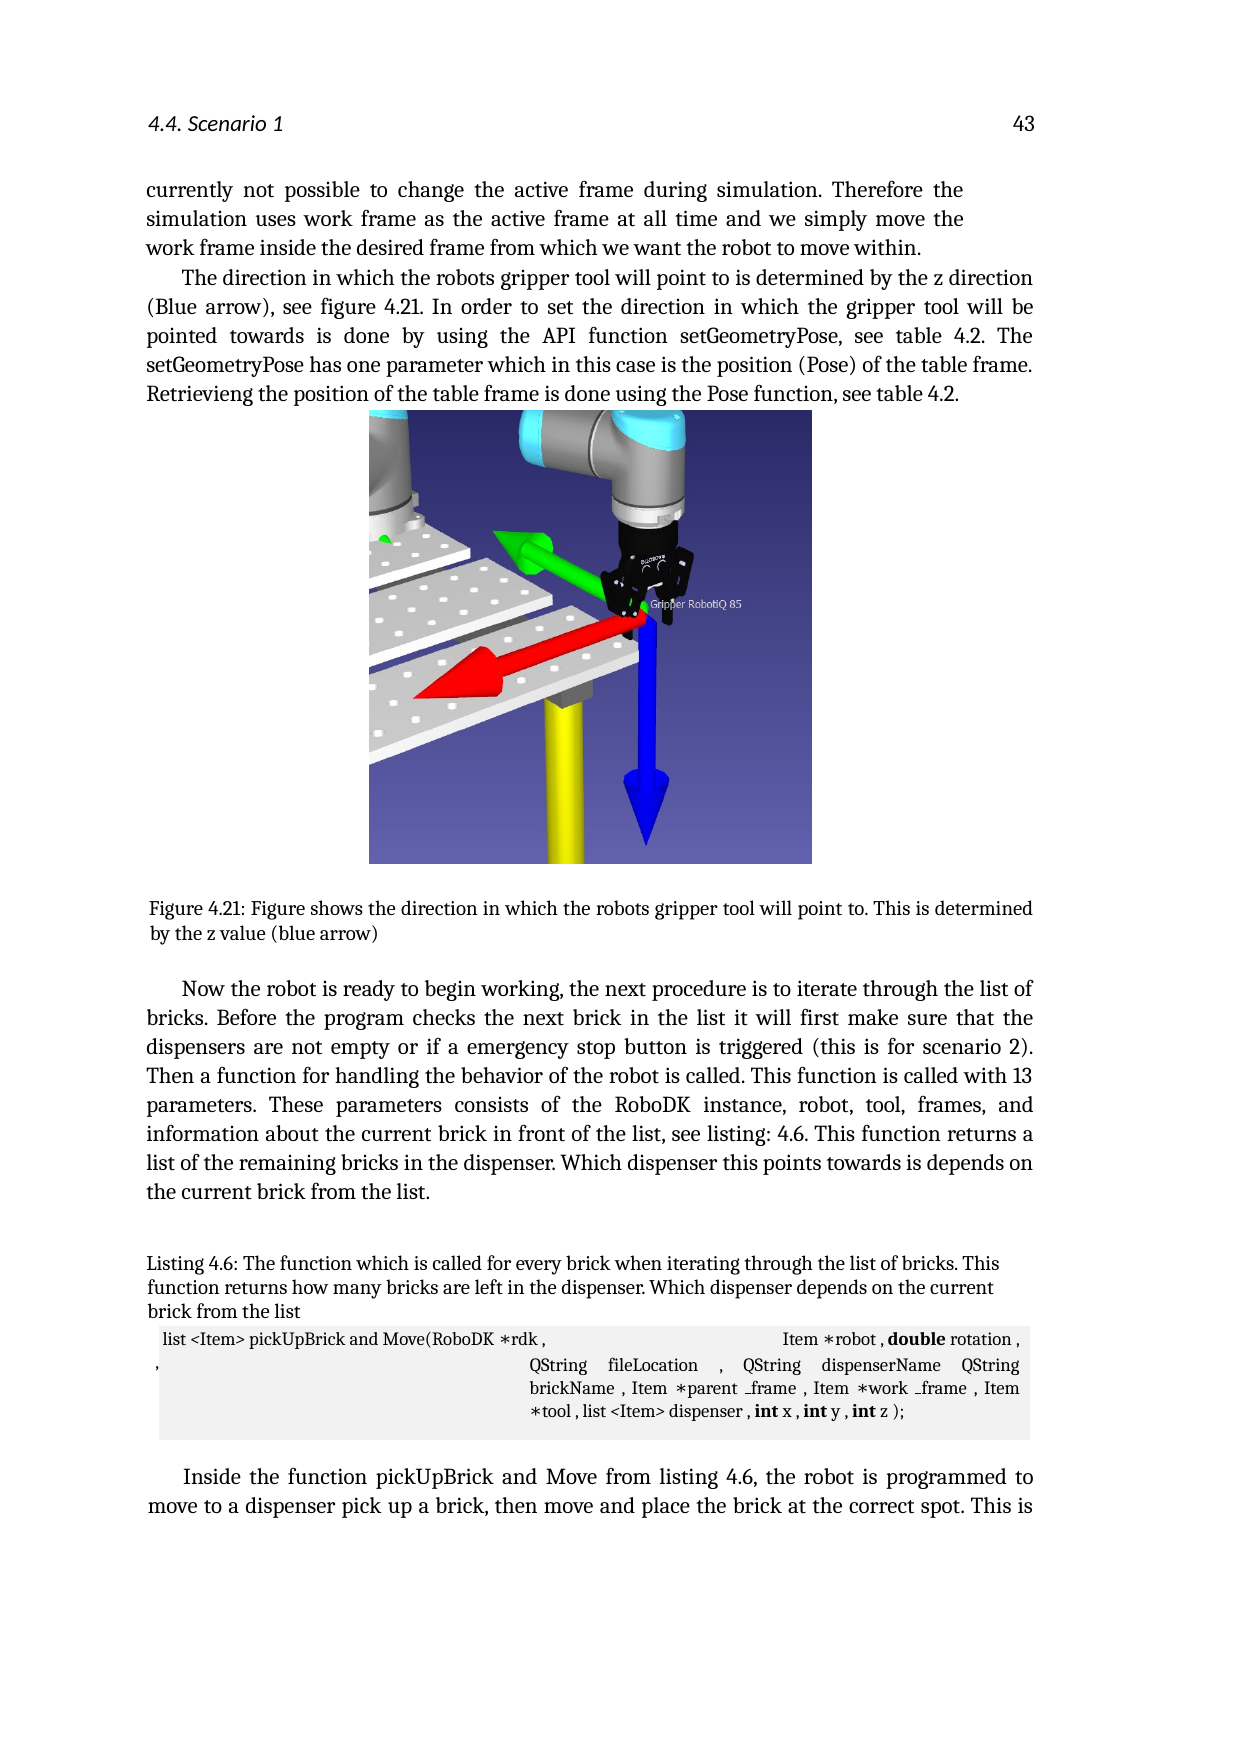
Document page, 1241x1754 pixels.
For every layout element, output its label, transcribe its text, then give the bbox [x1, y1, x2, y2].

picture [369, 410, 812, 864]
text Now the robot is ready to begin working, the next procedure is to iterate through the list of bricks. Before the program checks the next brick in the list it will first make sure that the dispensers are not empty or if a emergency stop button is triggered (this is for scenario 2). Then a function for handling the behavior of the robot is called. This function is called with 13 parameters. These parameters consists of the RoboDK instance, robot, tool, frames, and information about the current brick in front of the list, see listing: 4.6. This function returns a list of the remaining bricks in the dispenser. Which dispenser this points towards is depends on the current brick from the list. [146, 976, 1035, 1205]
text Figure 4.21: Figure shows the direction in which the robots gripper tool will point to. This is determined by the z value (blue arrow) [148, 897, 1035, 946]
text The direction in which the robots gripper tool will point to is determined by the z direction (Blue arrow), see figure 4.21. In order to set the direction in which the gripper tool will be pointed towards is done by using the API function setGeometryPose, see table 4.2. The setGeometryPose has one parameter which in this case is the position (Pose) of the table frame. Retrievieng the position of the table frame is done using the Pose function, see table 4.2. [146, 264, 1035, 407]
text Listing 4.6: The function which is called for every brick when iterating through the list of bricks. This function returns how many bricks are left in the dispenser. Which dispenser depends on the current brick from the list [146, 1252, 1036, 1324]
table_header list <Item> pickUpBrick and Move(RoboDK ∗rdk , Item ∗robot , double rotation , QString fileLocation , QString dispenserName QString brickName , Item ∗parent frame , Item ∗work frame , Item ∗tool , list <Item> dispenser , int x , int y , int z ); [159, 1326, 1030, 1440]
